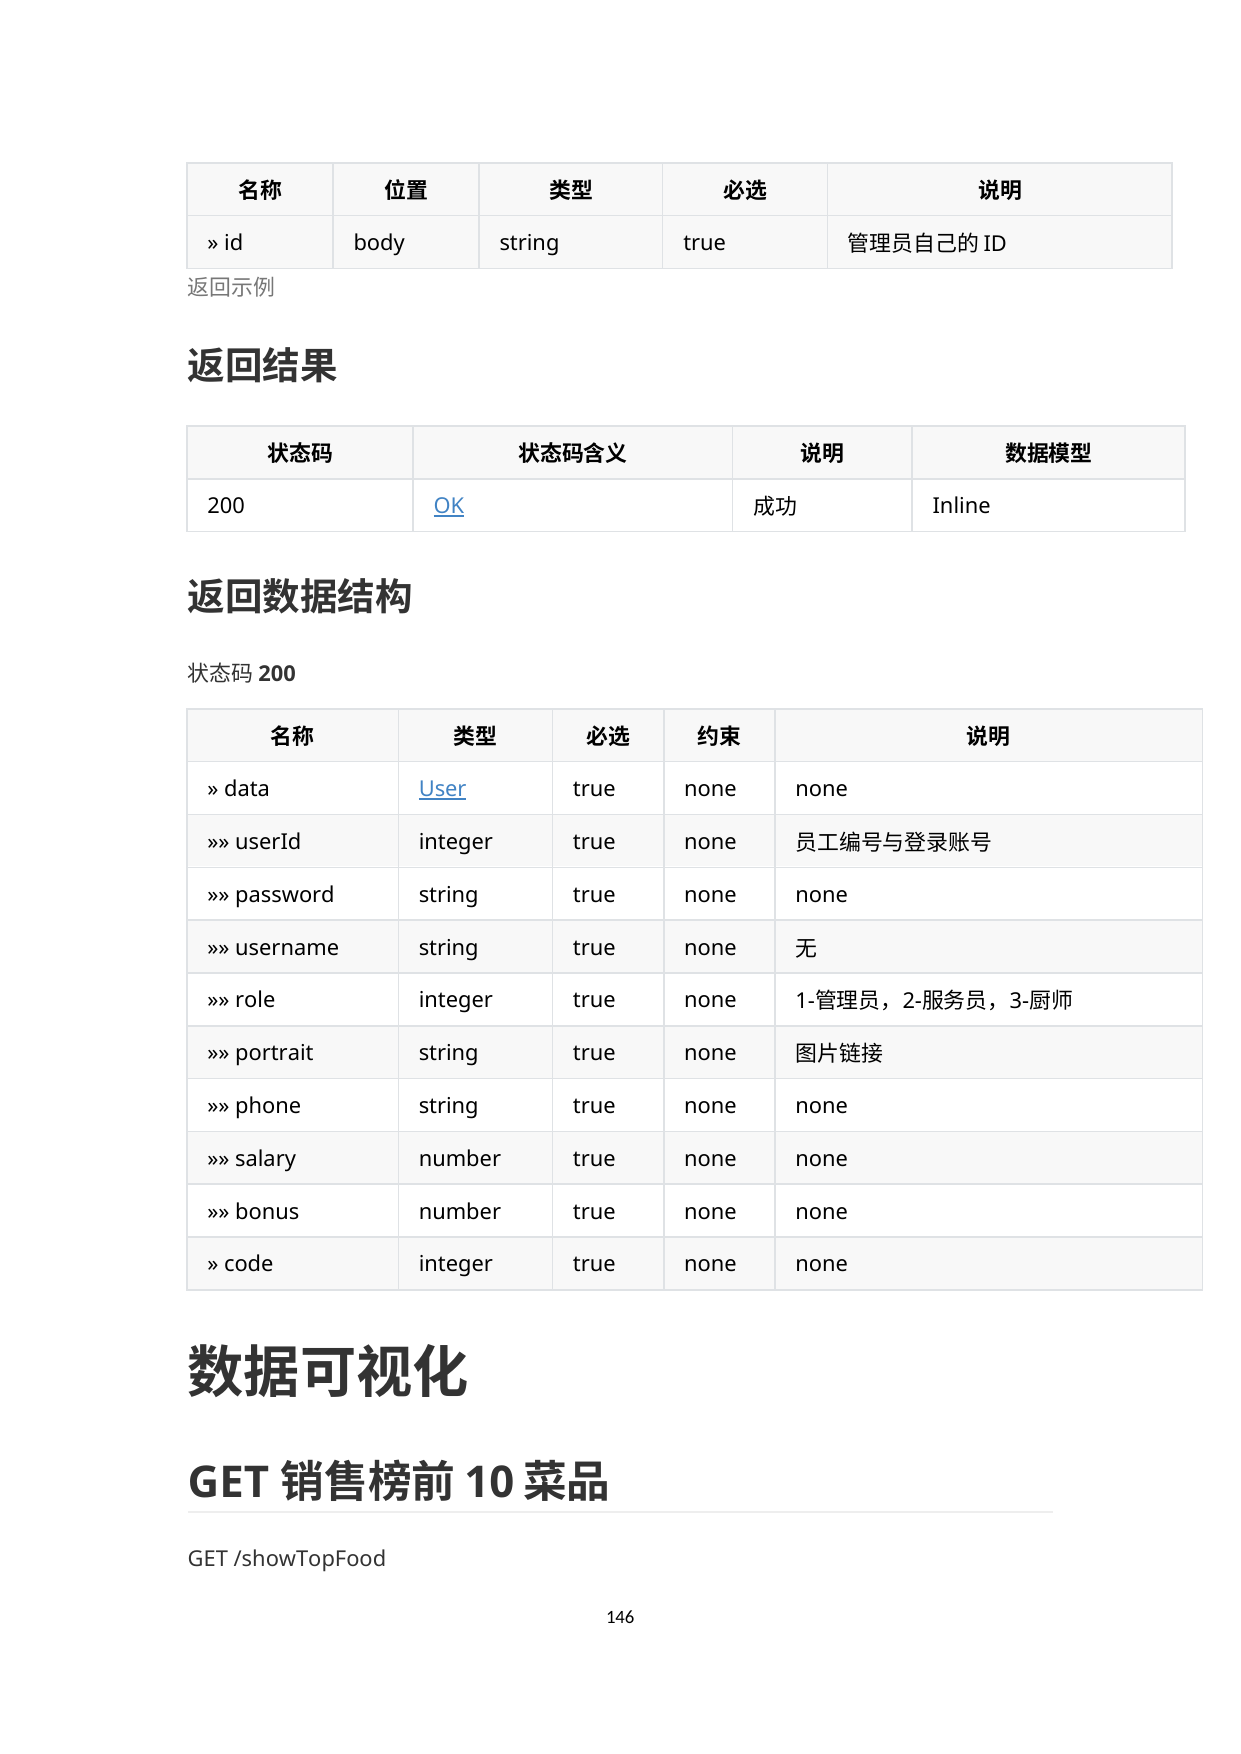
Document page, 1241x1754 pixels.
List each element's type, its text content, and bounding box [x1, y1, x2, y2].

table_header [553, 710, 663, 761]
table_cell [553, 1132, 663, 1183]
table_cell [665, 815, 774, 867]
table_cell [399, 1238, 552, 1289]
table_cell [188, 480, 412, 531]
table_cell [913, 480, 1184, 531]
text 返回示例 [187, 269, 1053, 302]
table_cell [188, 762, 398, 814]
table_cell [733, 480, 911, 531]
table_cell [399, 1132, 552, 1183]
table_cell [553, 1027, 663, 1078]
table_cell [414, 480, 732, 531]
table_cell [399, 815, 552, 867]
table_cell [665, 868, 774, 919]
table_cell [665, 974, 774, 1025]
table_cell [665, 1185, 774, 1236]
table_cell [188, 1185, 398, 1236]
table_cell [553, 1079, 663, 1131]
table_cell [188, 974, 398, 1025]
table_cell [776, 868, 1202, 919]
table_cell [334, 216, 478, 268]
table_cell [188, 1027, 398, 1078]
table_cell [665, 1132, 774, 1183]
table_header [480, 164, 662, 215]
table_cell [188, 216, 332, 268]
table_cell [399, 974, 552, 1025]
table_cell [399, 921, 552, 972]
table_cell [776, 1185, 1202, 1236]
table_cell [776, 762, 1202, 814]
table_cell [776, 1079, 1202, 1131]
text 返回结果 [187, 331, 1053, 396]
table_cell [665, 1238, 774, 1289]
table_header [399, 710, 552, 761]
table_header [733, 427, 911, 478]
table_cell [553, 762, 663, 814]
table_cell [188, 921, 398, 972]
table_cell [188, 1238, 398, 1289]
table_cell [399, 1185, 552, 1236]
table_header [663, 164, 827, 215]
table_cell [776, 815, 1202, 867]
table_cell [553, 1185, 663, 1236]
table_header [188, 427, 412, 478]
text 状态码 200 [187, 656, 1053, 688]
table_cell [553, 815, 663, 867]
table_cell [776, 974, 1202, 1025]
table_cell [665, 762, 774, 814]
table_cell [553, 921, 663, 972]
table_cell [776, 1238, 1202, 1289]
text 数据可视化 [187, 1320, 1053, 1417]
text GET 销售榜前10菜品 [187, 1446, 1053, 1513]
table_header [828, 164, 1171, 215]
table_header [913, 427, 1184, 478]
text GET /showTopFood [187, 1542, 1053, 1574]
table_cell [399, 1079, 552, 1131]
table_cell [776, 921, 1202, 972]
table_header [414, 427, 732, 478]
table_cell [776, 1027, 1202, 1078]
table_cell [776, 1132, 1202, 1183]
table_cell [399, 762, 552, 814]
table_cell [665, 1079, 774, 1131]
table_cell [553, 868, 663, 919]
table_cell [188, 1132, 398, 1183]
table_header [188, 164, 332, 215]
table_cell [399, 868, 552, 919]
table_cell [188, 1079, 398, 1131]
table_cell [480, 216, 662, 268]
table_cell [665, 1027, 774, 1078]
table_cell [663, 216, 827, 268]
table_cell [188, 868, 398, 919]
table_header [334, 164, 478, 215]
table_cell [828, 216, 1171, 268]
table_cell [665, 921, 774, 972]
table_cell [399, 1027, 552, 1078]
text 返回数据结构 [187, 561, 1053, 626]
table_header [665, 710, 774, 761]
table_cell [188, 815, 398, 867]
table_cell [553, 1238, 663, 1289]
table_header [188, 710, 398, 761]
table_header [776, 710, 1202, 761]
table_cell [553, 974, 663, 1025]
